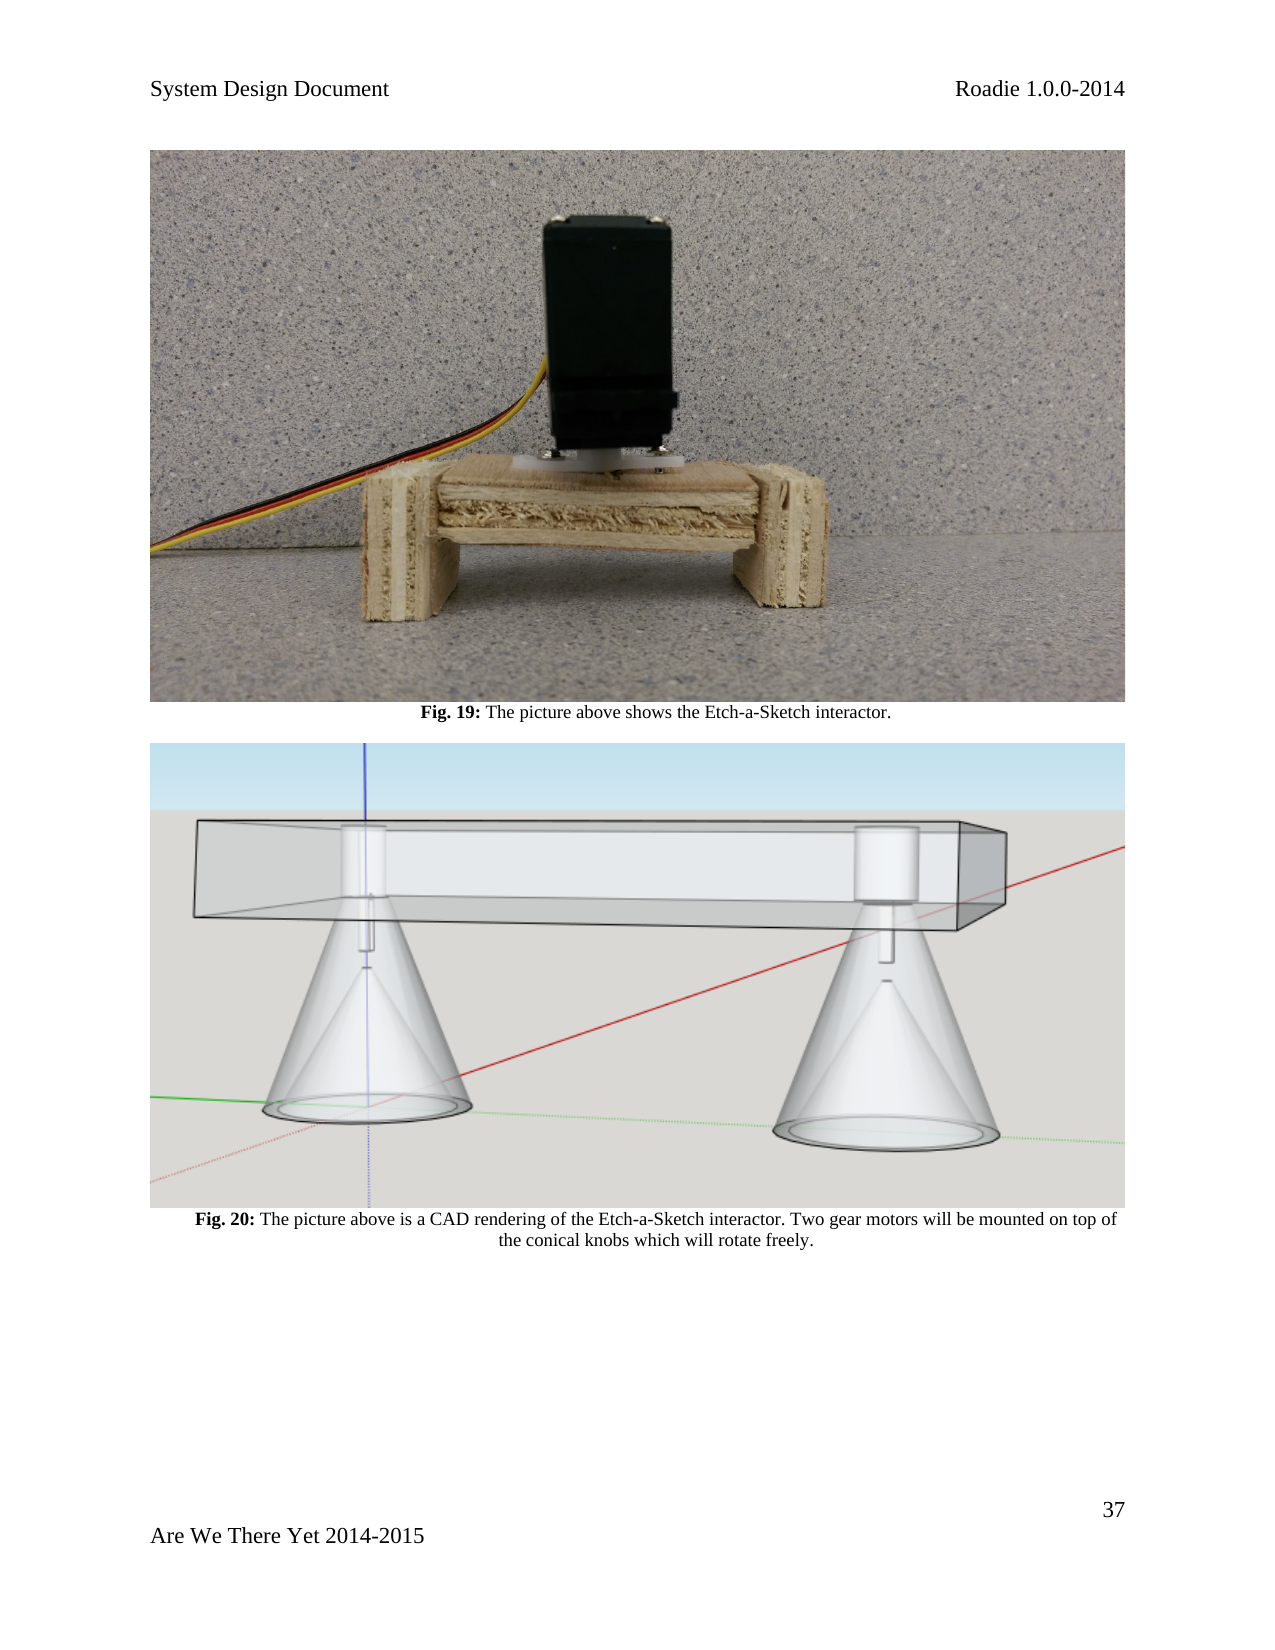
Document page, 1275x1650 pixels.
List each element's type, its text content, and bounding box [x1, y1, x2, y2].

picture [150, 743, 1125, 1208]
text Fig. 19: The picture above shows the Etch-a-Sketch interactor. [187, 702, 1125, 723]
text Fig. 20: The picture above is a CAD rendering of the Etch-a-Sketch interactor. Two gear motors will be mounted on top of the conical knobs which will rotate freely. [187, 1208, 1125, 1251]
picture [150, 150, 1125, 702]
